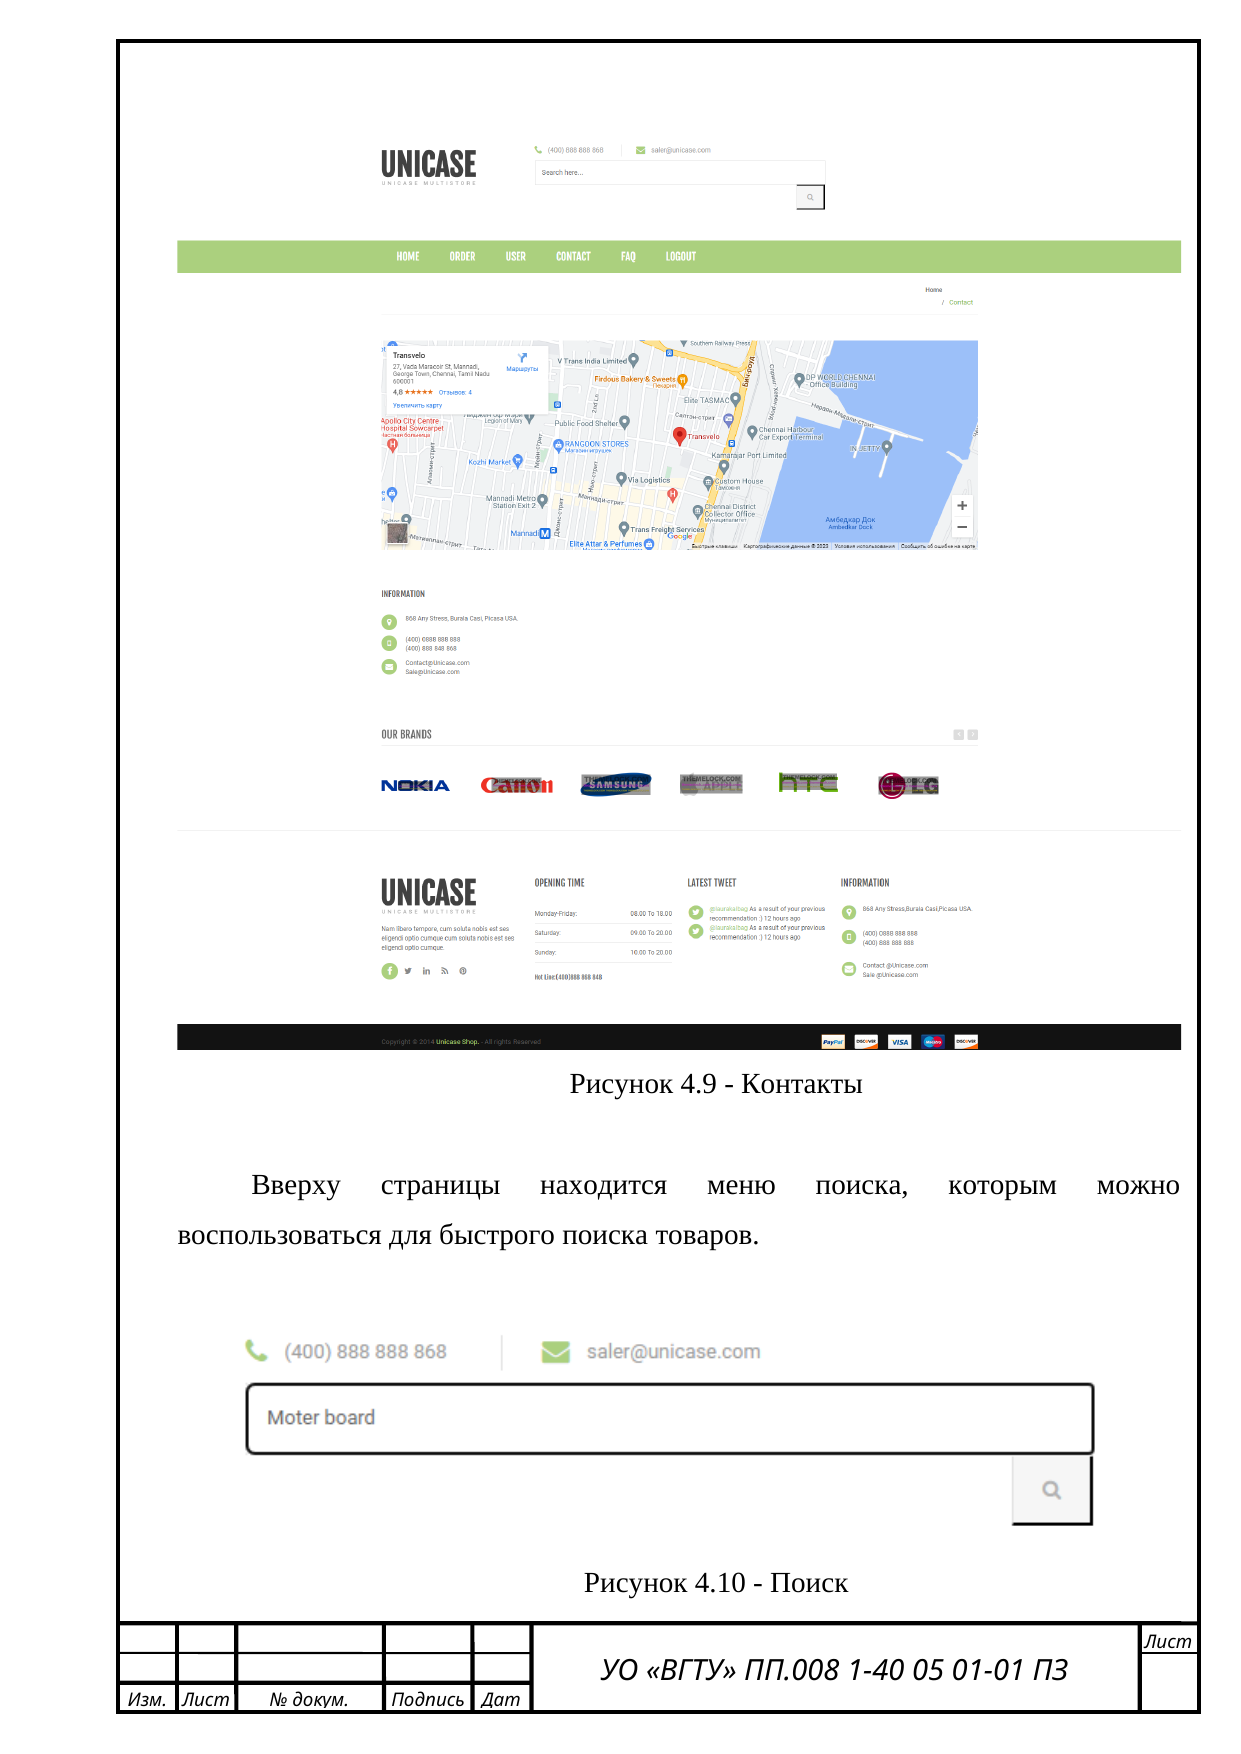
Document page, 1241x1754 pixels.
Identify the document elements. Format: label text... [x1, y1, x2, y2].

text Рисунок 4.9 - Контакты [177, 1066, 1181, 1100]
picture [177, 118, 1182, 1050]
text Рисунок 4.10 - Поиск [177, 1565, 1181, 1599]
picture [177, 1317, 1182, 1549]
text Вверху страницы находится меню поиска, которым можно воспользоваться для быстрого поиска товаров. [177, 1167, 1181, 1251]
